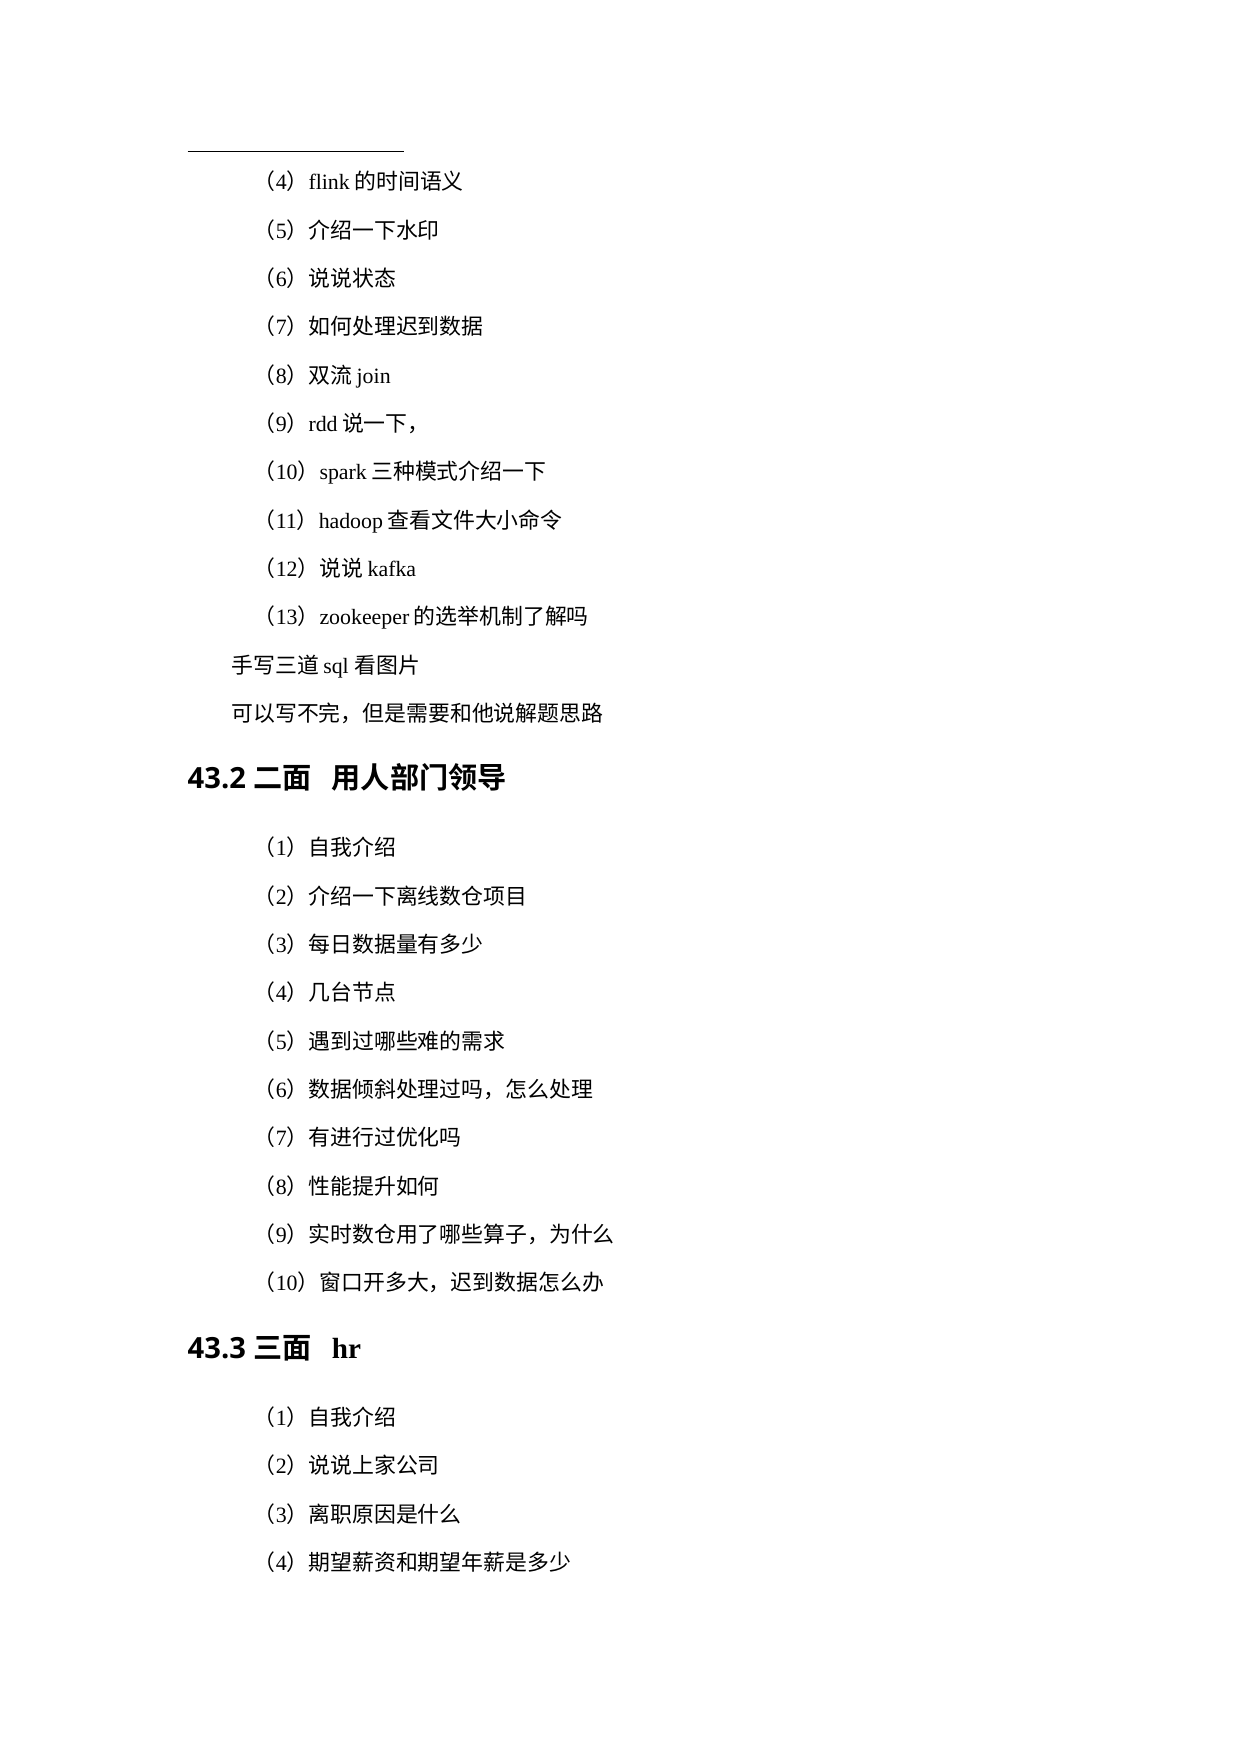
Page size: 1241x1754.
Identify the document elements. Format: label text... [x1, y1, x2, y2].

list 说说上家公司 [254, 1448, 1053, 1480]
list 有进行过优化吗 [254, 1120, 1053, 1152]
list 遇到过哪些难的需求 [254, 1023, 1053, 1056]
list 如何处理迟到数据 [254, 309, 1053, 341]
list hadoop查看文件大小命令 [254, 502, 1053, 535]
list 期望薪资和期望年薪是多少 [254, 1544, 1053, 1577]
list 数据倾斜处理过吗，怎么处理 [254, 1072, 1053, 1104]
list 实时数仓用了哪些算子，为什么 [254, 1217, 1053, 1249]
list flink的时间语义 [254, 164, 1053, 196]
list rdd说一下， [254, 406, 1053, 438]
list 窗口开多大，迟到数据怎么办 [254, 1265, 1053, 1297]
list 性能提升如何 [254, 1168, 1053, 1201]
list 几台节点 [254, 975, 1053, 1007]
list spark三种模式介绍一下 [254, 454, 1053, 486]
list 介绍一下离线数仓项目 [254, 878, 1053, 911]
list 说说kafka [254, 551, 1053, 583]
text 可以写不完，但是需要和他说解题思路 [187, 696, 1053, 728]
list zookeeper的选举机制了解吗 [254, 599, 1053, 631]
list 说说状态 [254, 261, 1053, 293]
subtitle 二面 用人部门领导 [187, 744, 1053, 809]
text 手写三道sql 看图片 [187, 647, 1053, 680]
list 自我介绍 [254, 830, 1053, 862]
list 介绍一下水印 [254, 212, 1053, 245]
list 每日数据量有多少 [254, 927, 1053, 959]
list 双流join [254, 357, 1053, 390]
list 自我介绍 [254, 1399, 1053, 1432]
subtitle 三面 hr [187, 1313, 1053, 1378]
list 离职原因是什么 [254, 1496, 1053, 1529]
